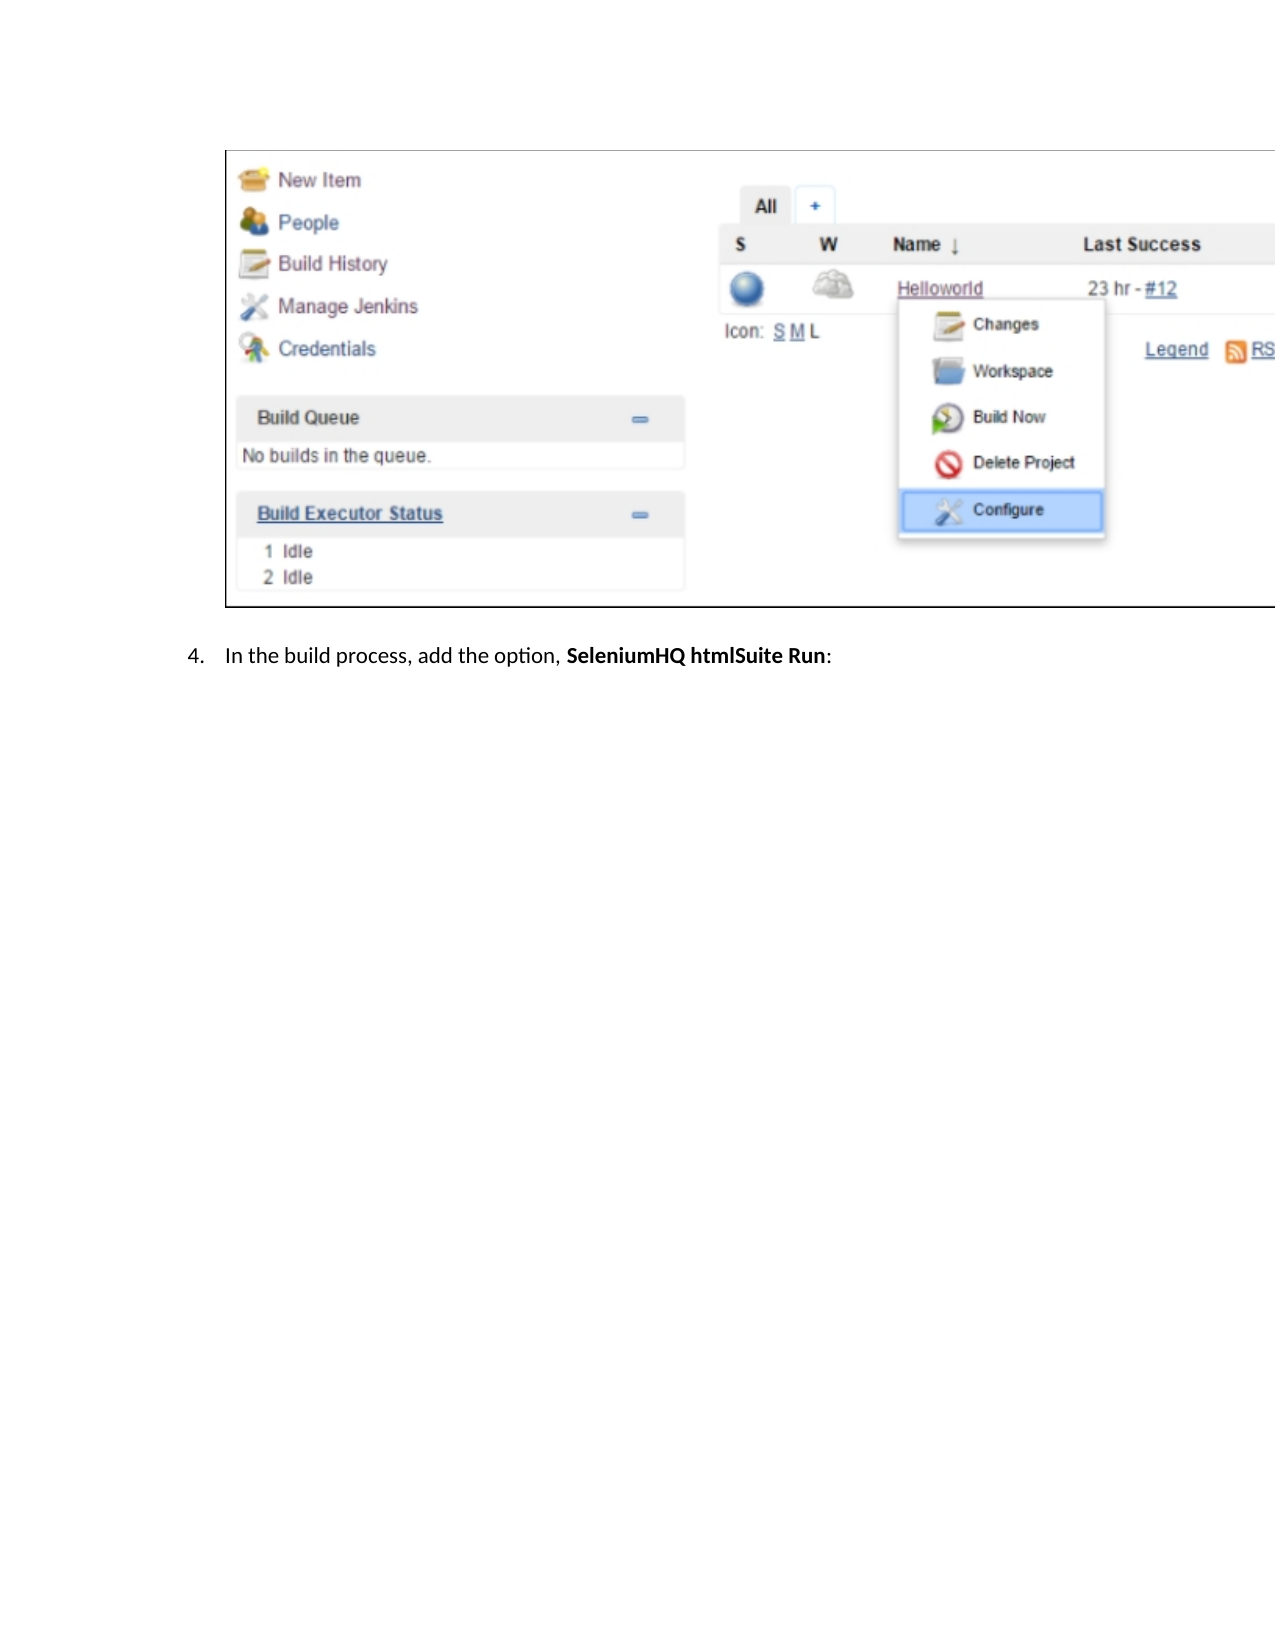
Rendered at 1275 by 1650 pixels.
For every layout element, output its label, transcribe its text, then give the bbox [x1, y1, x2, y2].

picture [225, 150, 1275, 608]
list In the build process, add the option, SeleniumHQ htmlSuite Run: [187, 641, 1125, 669]
